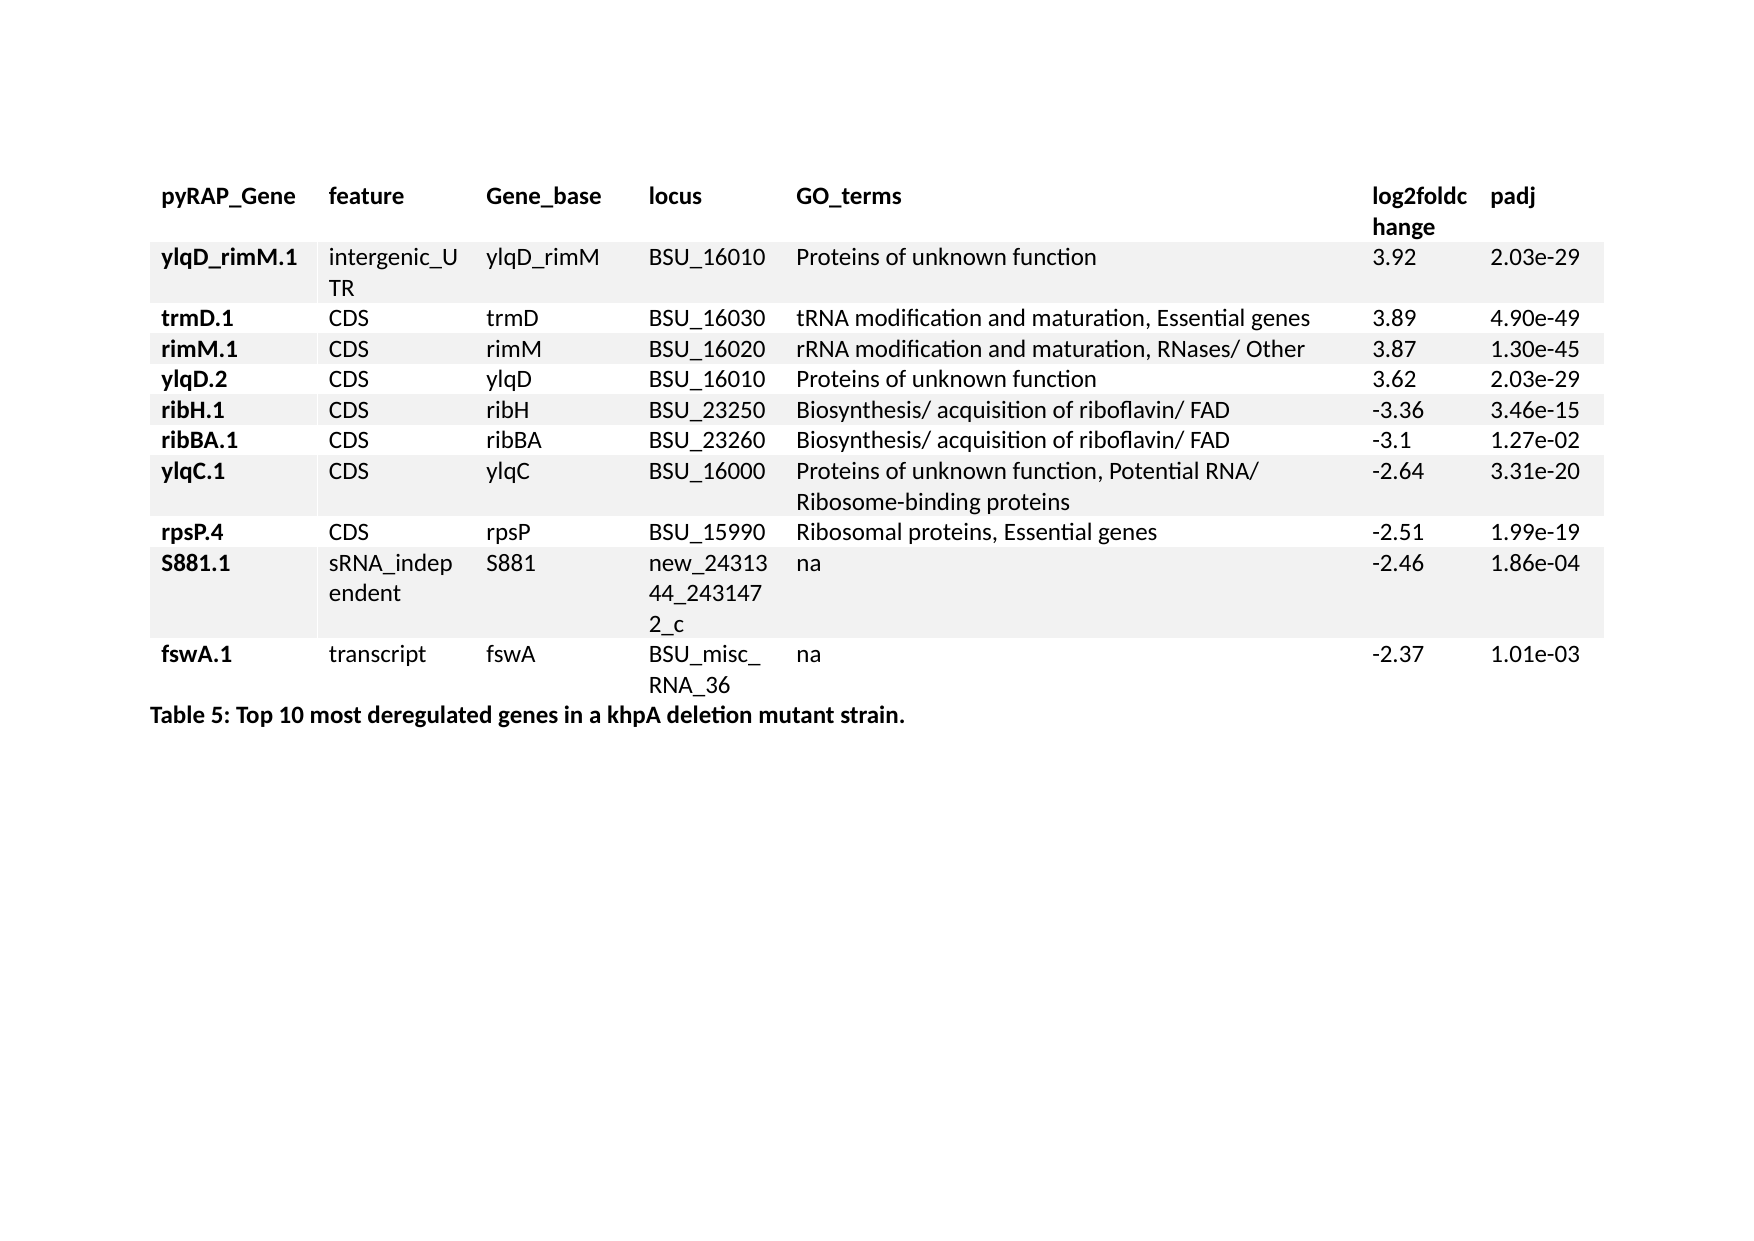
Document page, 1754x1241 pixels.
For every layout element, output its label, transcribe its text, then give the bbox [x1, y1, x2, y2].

table_cell S881 [475, 547, 637, 638]
table_cell ribBA.1 [150, 425, 317, 455]
table_header GO_terms [785, 181, 1361, 242]
table_cell rpsP [475, 516, 637, 547]
table_cell 2.03e-29 [1479, 242, 1604, 303]
table_cell 3.92 [1361, 242, 1479, 303]
table_cell BSU_16020 [637, 333, 785, 364]
table_cell rimM.1 [150, 333, 317, 364]
table_cell -2.37 [1361, 638, 1479, 699]
table_cell -2.46 [1361, 547, 1479, 638]
table_cell fswA.1 [150, 638, 317, 699]
table_cell ylqD_rimM.1 [150, 242, 317, 303]
table_cell Proteins of unknown function, Potential RNA/ Ribosome-binding proteins [785, 455, 1361, 516]
table_cell rRNA modification and maturation, RNases/ Other [785, 333, 1361, 364]
table_cell BSU_23250 [637, 394, 785, 425]
table_cell na [785, 638, 1361, 699]
table_cell BSU_16010 [637, 364, 785, 394]
table_cell -2.64 [1361, 455, 1479, 516]
table_cell -2.51 [1361, 516, 1479, 547]
table_cell trmD [475, 303, 637, 333]
table_cell CDS [318, 455, 475, 516]
table_cell ylqD_rimM [475, 242, 637, 303]
table_cell BSU_16000 [637, 455, 785, 516]
table_cell 3.62 [1361, 364, 1479, 394]
table_cell 3.89 [1361, 303, 1479, 333]
table_cell 3.31e-20 [1479, 455, 1604, 516]
table_cell Proteins of unknown function [785, 242, 1361, 303]
table_cell CDS [318, 333, 475, 364]
table_cell transcript [318, 638, 475, 699]
table_cell S881.1 [150, 547, 317, 638]
table_cell ribH.1 [150, 394, 317, 425]
table_cell CDS [318, 303, 475, 333]
table_cell 4.90e-49 [1479, 303, 1604, 333]
table_cell ylqD.2 [150, 364, 317, 394]
table_cell BSU_16030 [637, 303, 785, 333]
table_cell 1.99e-19 [1479, 516, 1604, 547]
table_cell CDS [318, 425, 475, 455]
table_cell Biosynthesis/ acquisition of riboflavin/ FAD [785, 394, 1361, 425]
table_header padj [1479, 181, 1604, 242]
table_cell 1.01e-03 [1479, 638, 1604, 699]
table_cell rimM [475, 333, 637, 364]
table_cell 2.03e-29 [1479, 364, 1604, 394]
table_cell -3.1 [1361, 425, 1479, 455]
table_cell rpsP.4 [150, 516, 317, 547]
table_cell tRNA modification and maturation, Essential genes [785, 303, 1361, 333]
table_cell -3.36 [1361, 394, 1479, 425]
table_cell ylqC.1 [150, 455, 317, 516]
table_cell CDS [318, 394, 475, 425]
table_cell fswA [475, 638, 637, 699]
table_cell 1.27e-02 [1479, 425, 1604, 455]
table_cell ribBA [475, 425, 637, 455]
table_header locus [637, 181, 785, 242]
table_cell BSU_misc_RNA_36 [637, 638, 785, 699]
table_cell Ribosomal proteins, Essential genes [785, 516, 1361, 547]
table_cell CDS [318, 516, 475, 547]
table_cell trmD.1 [150, 303, 317, 333]
text Table 5: Top 10 most deregulated genes in a khpA deletion mutant strain. [150, 699, 1604, 730]
table_cell Proteins of unknown function [785, 364, 1361, 394]
table_cell BSU_16010 [637, 242, 785, 303]
table_cell BSU_23260 [637, 425, 785, 455]
table_cell 3.87 [1361, 333, 1479, 364]
table_cell 1.30e-45 [1479, 333, 1604, 364]
table_cell sRNA_independent [318, 547, 475, 638]
table_cell CDS [318, 364, 475, 394]
table_cell ylqD [475, 364, 637, 394]
table_header log2foldchange [1361, 181, 1479, 242]
table_cell ylqC [475, 455, 637, 516]
table_cell ribH [475, 394, 637, 425]
table_cell na [785, 547, 1361, 638]
table_cell Biosynthesis/ acquisition of riboflavin/ FAD [785, 425, 1361, 455]
table_cell 1.86e-04 [1479, 547, 1604, 638]
table_header pyRAP_Gene [150, 181, 317, 242]
table_header Gene_base [475, 181, 637, 242]
table_cell BSU_15990 [637, 516, 785, 547]
table_header feature [318, 181, 475, 242]
table_cell intergenic_UTR [318, 242, 475, 303]
table_cell 3.46e-15 [1479, 394, 1604, 425]
table_cell new_2431344_2431472_c [637, 547, 785, 638]
